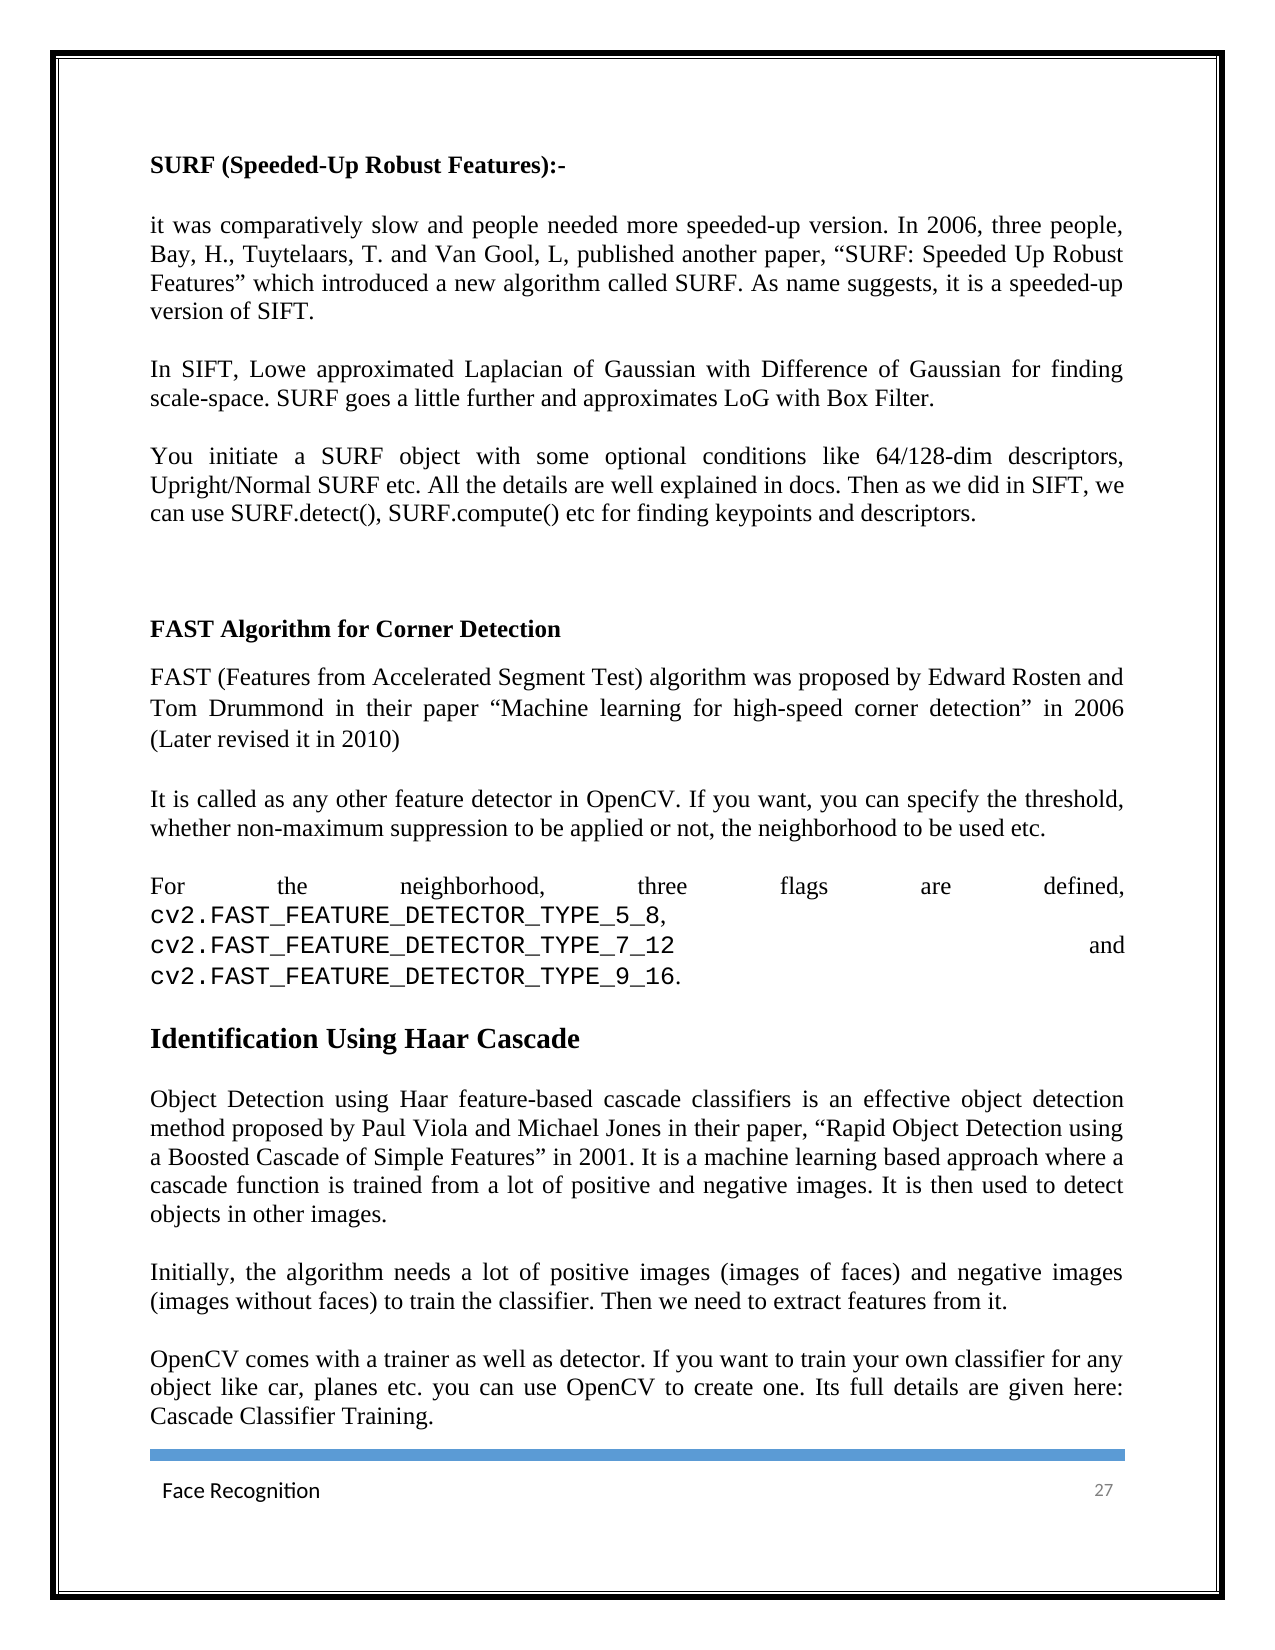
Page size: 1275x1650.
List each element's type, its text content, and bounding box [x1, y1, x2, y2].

text Identification Using Haar Cascade [150, 1021, 1125, 1055]
text OpenCV comes with a trainer as well as detector. If you want to train your own classifier for any object like car, planes etc. you can use OpenCV to create one. Its full details are given here: Cascade Classifier Training. [150, 1344, 1125, 1430]
text For the neighborhood, three flags are defined, cv2.FAST_FEATURE_DETECTOR_TYPE_5_8, cv2.FAST_FEATURE_DETECTOR_TYPE_7_12 and cv2.FAST_FEATURE_DETECTOR_TYPE_9_16. [150, 871, 1125, 992]
text it was comparatively slow and people needed more speeded-up version. In 2006, three people, Bay, H., Tuytelaars, T. and Van Gool, L, published another paper, “SURF: Speeded Up Robust Features” which introduced a new algorithm called SURF. As name suggests, it is a speeded-up version of SIFT. [150, 210, 1125, 325]
text It is called as any other feature detector in OpenCV. If you want, you can specify the threshold, whether non-maximum suppression to be applied or not, the neighborhood to be used etc. [150, 784, 1125, 842]
text Object Detection using Haar feature-based cascade classifiers is an effective object detection method proposed by Paul Viola and Michael Jones in their paper, “Rapid Object Detection using a Boosted Cascade of Simple Features” in 2001. It is a machine learning based approach where a cascade function is trained from a lot of positive and negative images. It is then used to detect objects in other images. [150, 1084, 1125, 1228]
text Initially, the algorithm needs a lot of positive images (images of faces) and negative images (images without faces) to train the classifier. Then we need to extract features from it. [150, 1257, 1125, 1314]
text FAST Algorithm for Corner Detection [150, 614, 1125, 643]
text You initiate a SURF object with some optional conditions like 64/128-dim descriptors, Upright/Normal SURF etc. All the details are well explained in docs. Then as we did in SIFT, we can use SURF.detect(), SURF.compute() etc for finding keypoints and descriptors. [150, 441, 1125, 527]
text In SIFT, Lowe approximated Laplacian of Gaussian with Difference of Gaussian for finding scale-space. SURF goes a little further and approximates LoG with Box Filter. [150, 354, 1125, 412]
text SURF (Speeded-Up Robust Features):- [150, 150, 1125, 179]
text FAST (Features from Accelerated Segment Test) algorithm was proposed by Edward Rosten and Tom Drummond in their paper “Machine learning for high-speed corner detection” in 2006 (Later revised it in 2010) [150, 662, 1125, 753]
